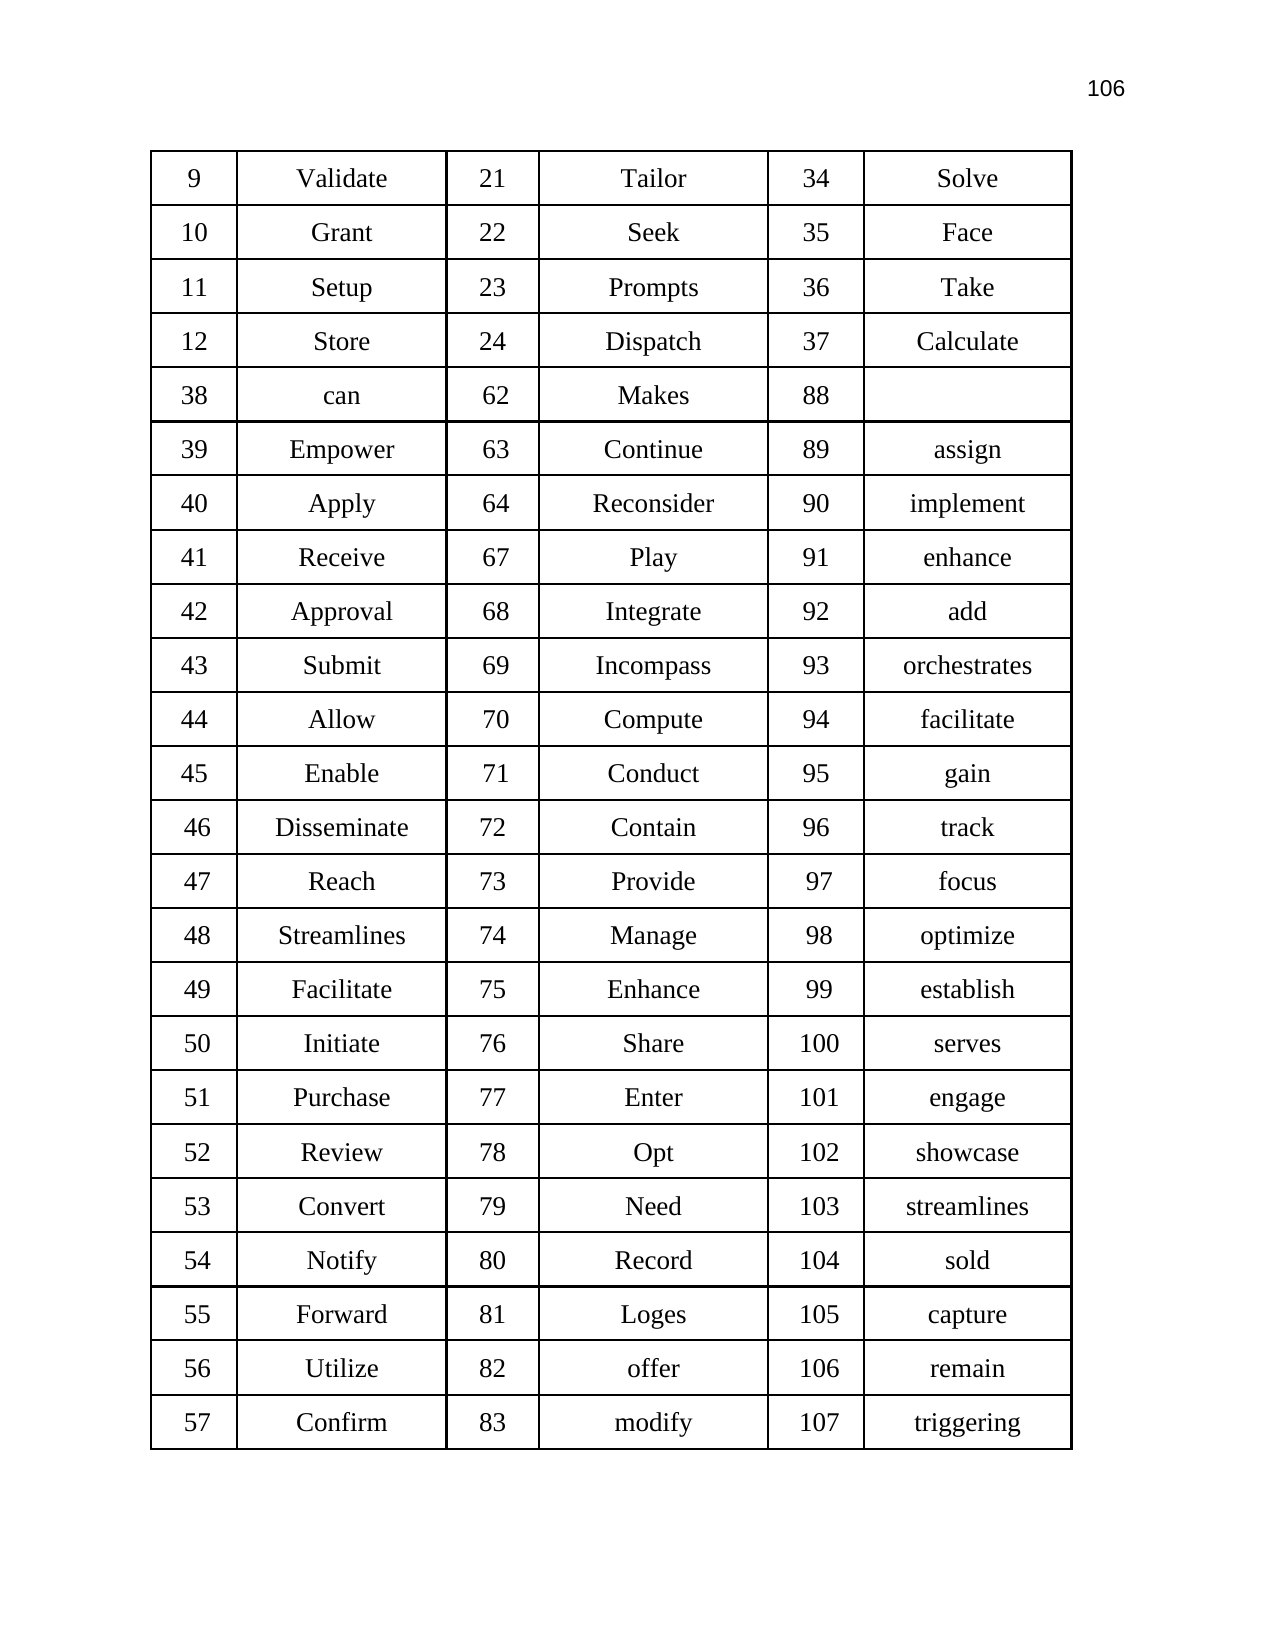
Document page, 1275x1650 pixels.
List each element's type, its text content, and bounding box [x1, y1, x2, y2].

table_cell 54 [152, 1233, 236, 1285]
table_cell 82 [448, 1341, 538, 1393]
table_cell 92 [769, 585, 863, 637]
table_cell Store [238, 314, 445, 366]
table_cell 78 [448, 1125, 538, 1177]
table_cell Purchase [238, 1071, 445, 1123]
table_cell Take [865, 260, 1070, 312]
table_cell 12 [152, 314, 236, 366]
table_cell 81 [448, 1288, 538, 1339]
table_cell 41 [152, 531, 236, 582]
table_cell 76 [448, 1017, 538, 1069]
table_cell Utilize [238, 1341, 445, 1393]
table_cell enhance [865, 531, 1070, 582]
table_cell 62 [448, 368, 538, 420]
table_cell Empower [238, 423, 445, 474]
table_cell Face [865, 206, 1070, 258]
table_cell 56 [152, 1341, 236, 1393]
table_cell 34 [769, 152, 863, 204]
table_cell 51 [152, 1071, 236, 1123]
table_cell 104 [769, 1233, 863, 1285]
table_cell engage [865, 1071, 1070, 1123]
table_cell sold [865, 1233, 1070, 1285]
table_cell track [865, 801, 1070, 853]
table_cell Convert [238, 1179, 445, 1231]
table_cell Disseminate [238, 801, 445, 853]
table_cell Incompass [540, 639, 767, 691]
table_cell 100 [769, 1017, 863, 1069]
table_cell focus [865, 855, 1070, 907]
table_cell Setup [238, 260, 445, 312]
table_cell offer [540, 1341, 767, 1393]
table_cell Dispatch [540, 314, 767, 366]
table_cell 63 [448, 423, 538, 474]
table_cell 89 [769, 423, 863, 474]
table_cell 10 [152, 206, 236, 258]
table_cell 9 [152, 152, 236, 204]
table_cell 90 [769, 476, 863, 528]
table_cell 80 [448, 1233, 538, 1285]
table_cell 23 [448, 260, 538, 312]
table_cell 79 [448, 1179, 538, 1231]
table_cell 52 [152, 1125, 236, 1177]
table_cell 97 [769, 855, 863, 907]
table_cell Submit [238, 639, 445, 691]
table_cell 93 [769, 639, 863, 691]
table_cell Calculate [865, 314, 1070, 366]
table_cell Enable [238, 747, 445, 799]
table_cell 73 [448, 855, 538, 907]
table_cell 44 [152, 693, 236, 745]
table_cell Seek [540, 206, 767, 258]
table_cell 91 [769, 531, 863, 582]
table_cell Loges [540, 1288, 767, 1339]
table_cell 48 [152, 909, 236, 961]
table_cell capture [865, 1288, 1070, 1339]
table_cell Conduct [540, 747, 767, 799]
table_cell 102 [769, 1125, 863, 1177]
table_cell 68 [448, 585, 538, 637]
table_cell 35 [769, 206, 863, 258]
table_cell 40 [152, 476, 236, 528]
table_cell 46 [152, 801, 236, 853]
table_cell 57 [152, 1396, 236, 1447]
table_cell 88 [769, 368, 863, 420]
table_cell Reach [238, 855, 445, 907]
table_cell 103 [769, 1179, 863, 1231]
table_cell Manage [540, 909, 767, 961]
table_cell 55 [152, 1288, 236, 1339]
table_cell 42 [152, 585, 236, 637]
table_cell 96 [769, 801, 863, 853]
table_cell showcase [865, 1125, 1070, 1177]
table_cell remain [865, 1341, 1070, 1393]
table_cell serves [865, 1017, 1070, 1069]
table_cell Apply [238, 476, 445, 528]
table_cell Reconsider [540, 476, 767, 528]
table_cell Validate [238, 152, 445, 204]
table_cell optimize [865, 909, 1070, 961]
table_cell Enter [540, 1071, 767, 1123]
table_cell assign [865, 423, 1070, 474]
table_cell establish [865, 963, 1070, 1015]
table_cell 37 [769, 314, 863, 366]
table_cell streamlines [865, 1179, 1070, 1231]
table_cell 105 [769, 1288, 863, 1339]
table_cell Initiate [238, 1017, 445, 1069]
table_cell 67 [448, 531, 538, 582]
table_cell Solve [865, 152, 1070, 204]
table_cell 74 [448, 909, 538, 961]
table_cell Forward [238, 1288, 445, 1339]
table_cell 69 [448, 639, 538, 691]
table_cell Play [540, 531, 767, 582]
table_cell Prompts [540, 260, 767, 312]
table_cell 36 [769, 260, 863, 312]
table_cell Opt [540, 1125, 767, 1177]
table_cell facilitate [865, 693, 1070, 745]
table_cell Facilitate [238, 963, 445, 1015]
table_cell can [238, 368, 445, 420]
table_cell Tailor [540, 152, 767, 204]
table_cell Confirm [238, 1396, 445, 1447]
table_cell implement [865, 476, 1070, 528]
table_cell Streamlines [238, 909, 445, 961]
table_cell Contain [540, 801, 767, 853]
table_cell 75 [448, 963, 538, 1015]
table_cell Compute [540, 693, 767, 745]
table_cell Continue [540, 423, 767, 474]
table_cell 21 [448, 152, 538, 204]
table_cell [865, 368, 1070, 420]
table_cell gain [865, 747, 1070, 799]
table_cell Provide [540, 855, 767, 907]
table_cell Share [540, 1017, 767, 1069]
table_cell 94 [769, 693, 863, 745]
table_cell 11 [152, 260, 236, 312]
table_cell Enhance [540, 963, 767, 1015]
table_cell orchestrates [865, 639, 1070, 691]
table_cell 39 [152, 423, 236, 474]
table_cell 64 [448, 476, 538, 528]
table_cell add [865, 585, 1070, 637]
table_cell 77 [448, 1071, 538, 1123]
table_cell Record [540, 1233, 767, 1285]
table_cell 83 [448, 1396, 538, 1447]
table_cell 47 [152, 855, 236, 907]
table_cell triggering [865, 1396, 1070, 1447]
table_cell 22 [448, 206, 538, 258]
table_cell 95 [769, 747, 863, 799]
table_cell 101 [769, 1071, 863, 1123]
table_cell 38 [152, 368, 236, 420]
table_cell Allow [238, 693, 445, 745]
table_cell Grant [238, 206, 445, 258]
table_cell Notify [238, 1233, 445, 1285]
table_cell 72 [448, 801, 538, 853]
table_cell 71 [448, 747, 538, 799]
table_cell 106 [769, 1341, 863, 1393]
table_cell 107 [769, 1396, 863, 1447]
table_cell 24 [448, 314, 538, 366]
table_cell Receive [238, 531, 445, 582]
table_cell Integrate [540, 585, 767, 637]
table_cell 70 [448, 693, 538, 745]
table_cell 53 [152, 1179, 236, 1231]
table_cell 45 [152, 747, 236, 799]
table_cell 43 [152, 639, 236, 691]
table_cell Need [540, 1179, 767, 1231]
table_cell 49 [152, 963, 236, 1015]
table_cell Review [238, 1125, 445, 1177]
table_cell Approval [238, 585, 445, 637]
table_cell 99 [769, 963, 863, 1015]
table_cell 50 [152, 1017, 236, 1069]
table_cell modify [540, 1396, 767, 1447]
table_cell 98 [769, 909, 863, 961]
table_cell Makes [540, 368, 767, 420]
